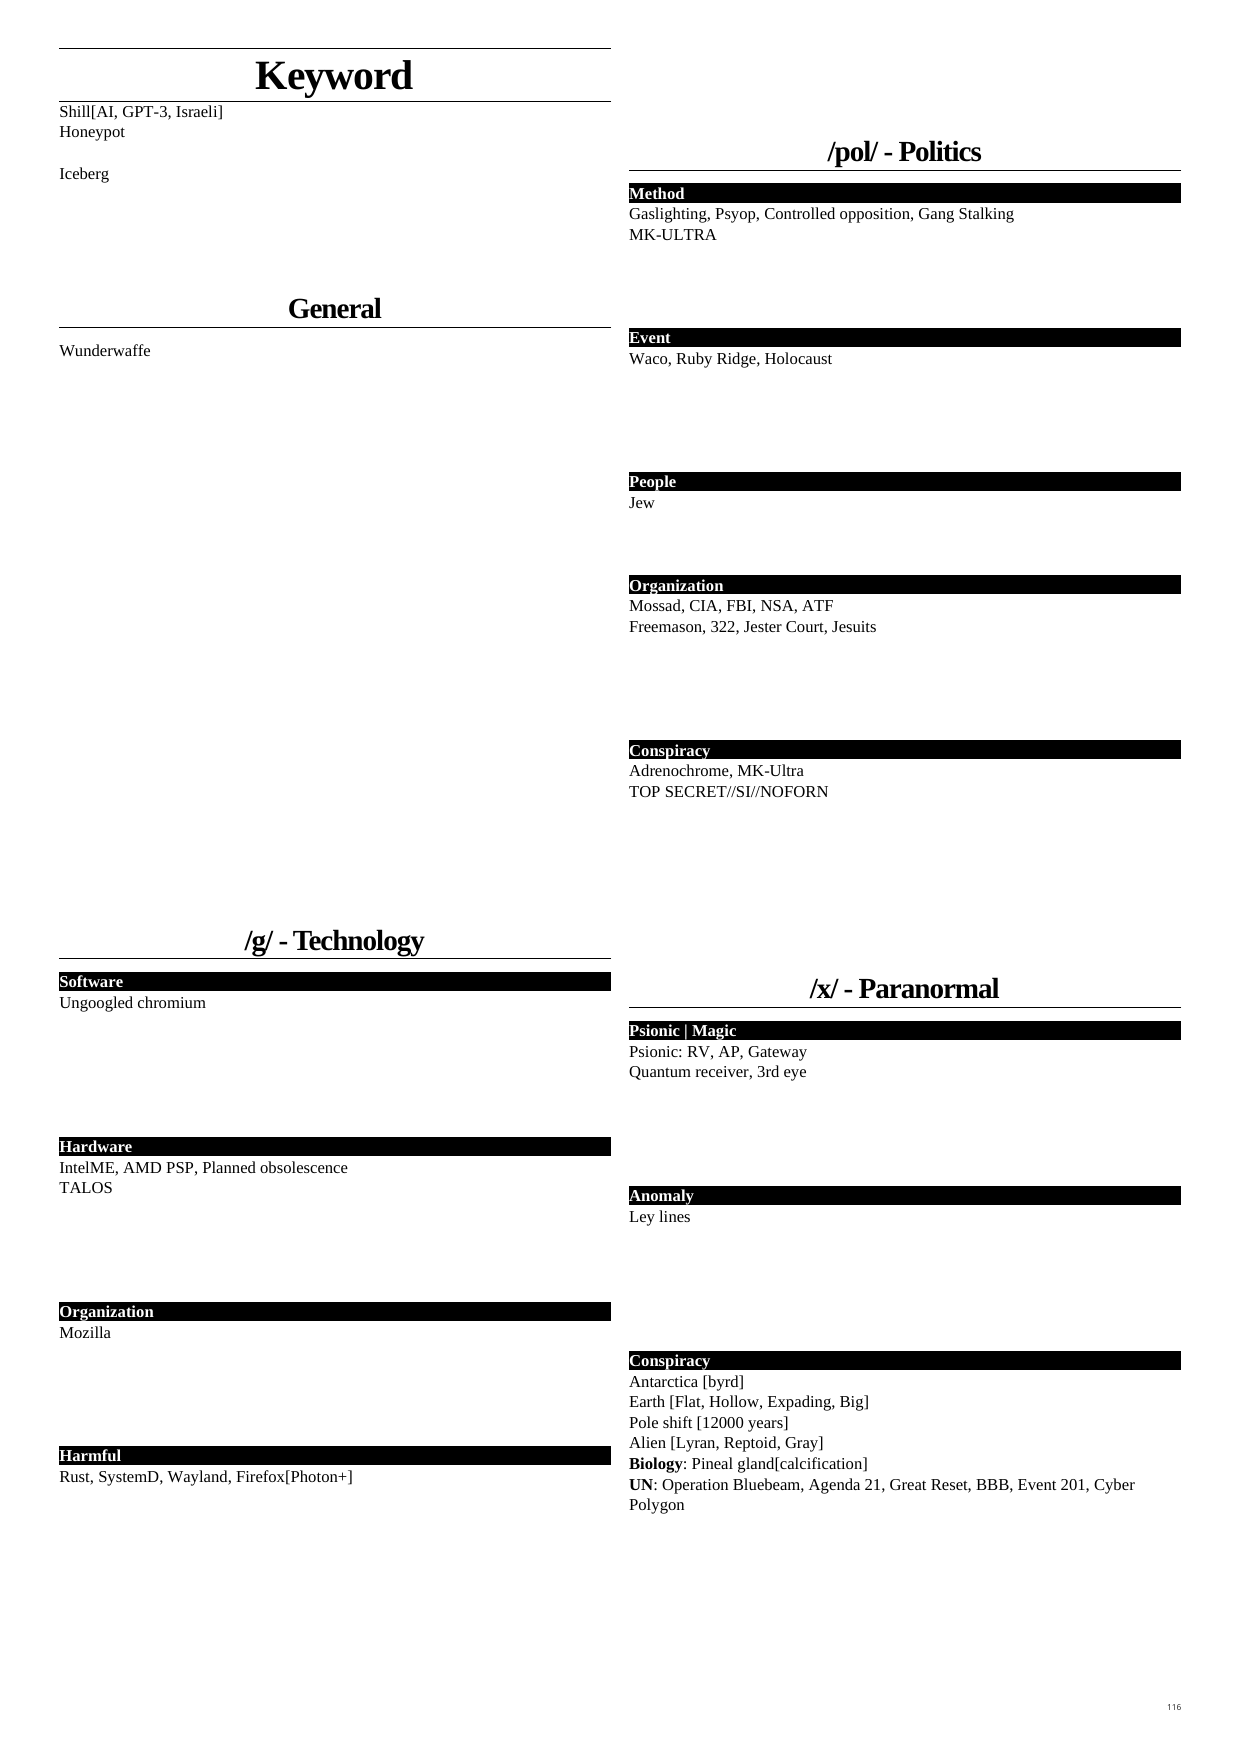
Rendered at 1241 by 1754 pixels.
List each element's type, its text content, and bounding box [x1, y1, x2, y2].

subtitle Method [629, 183, 1181, 203]
subtitle Software [59, 972, 611, 991]
text Psionic: RV, AP, Gateway [629, 1041, 1181, 1061]
text Adrenochrome, MK-Ultra [629, 761, 1181, 780]
subtitle Organization [629, 575, 1181, 594]
text Ley lines [629, 1206, 1181, 1226]
text Jew [629, 493, 1181, 512]
text MK-ULTRA [629, 225, 1181, 244]
text Iceberg [59, 163, 611, 183]
subtitle /g/ - Technology [59, 923, 611, 958]
text Mossad, CIA, FBI, NSA, ATF [629, 596, 1181, 615]
text Alien [Lyran, Reptoid, Gray] [629, 1433, 1181, 1452]
text Rust, SystemD, Wayland, Firefox[Photon+] [59, 1467, 611, 1486]
subtitle General [59, 292, 611, 327]
text Pole shift [12000 years] [629, 1413, 1181, 1432]
text Quantum receiver, 3rd eye [629, 1062, 1181, 1081]
subtitle Hardware [59, 1137, 611, 1156]
subtitle Conspiracy [629, 1351, 1181, 1370]
text Gaslighting, Psyop, Controlled opposition, Gang Stalking [629, 204, 1181, 223]
subtitle Keyword [59, 49, 611, 101]
subtitle Anomaly [629, 1186, 1181, 1205]
text TALOS [59, 1178, 611, 1197]
text Shill[AI, GPT-3, Israeli] [59, 102, 611, 121]
text Ungoogled chromium [59, 992, 611, 1012]
text Honeypot [59, 122, 611, 141]
subtitle Harmful [59, 1446, 611, 1465]
text IntelME, AMD PSP, Planned obsolescence [59, 1157, 611, 1177]
subtitle /x/ - Paranormal [629, 972, 1181, 1007]
text Antarctica [byrd] [629, 1371, 1181, 1391]
text Waco, Ruby Ridge, Holocaust [629, 348, 1181, 368]
text TOP SECRET//SI//NOFORN [629, 782, 1181, 801]
text Biology: Pineal gland[calcification] [629, 1454, 1181, 1473]
subtitle Psionic | Magic [629, 1021, 1181, 1040]
subtitle Event [629, 328, 1181, 347]
text Wunderwaffe [59, 341, 611, 360]
subtitle Conspiracy [629, 740, 1181, 759]
text Earth [Flat, Hollow, Expading, Big] [629, 1392, 1181, 1411]
subtitle /pol/ - Politics [629, 134, 1181, 170]
subtitle People [629, 472, 1181, 491]
subtitle Organization [59, 1302, 611, 1321]
text UN: Operation Bluebeam, Agenda 21, Great Reset, BBB, Event 201, Cyber Polygon [629, 1474, 1181, 1514]
text Mozilla [59, 1322, 611, 1342]
text Freemason, 322, Jester Court, Jesuits [629, 617, 1181, 636]
